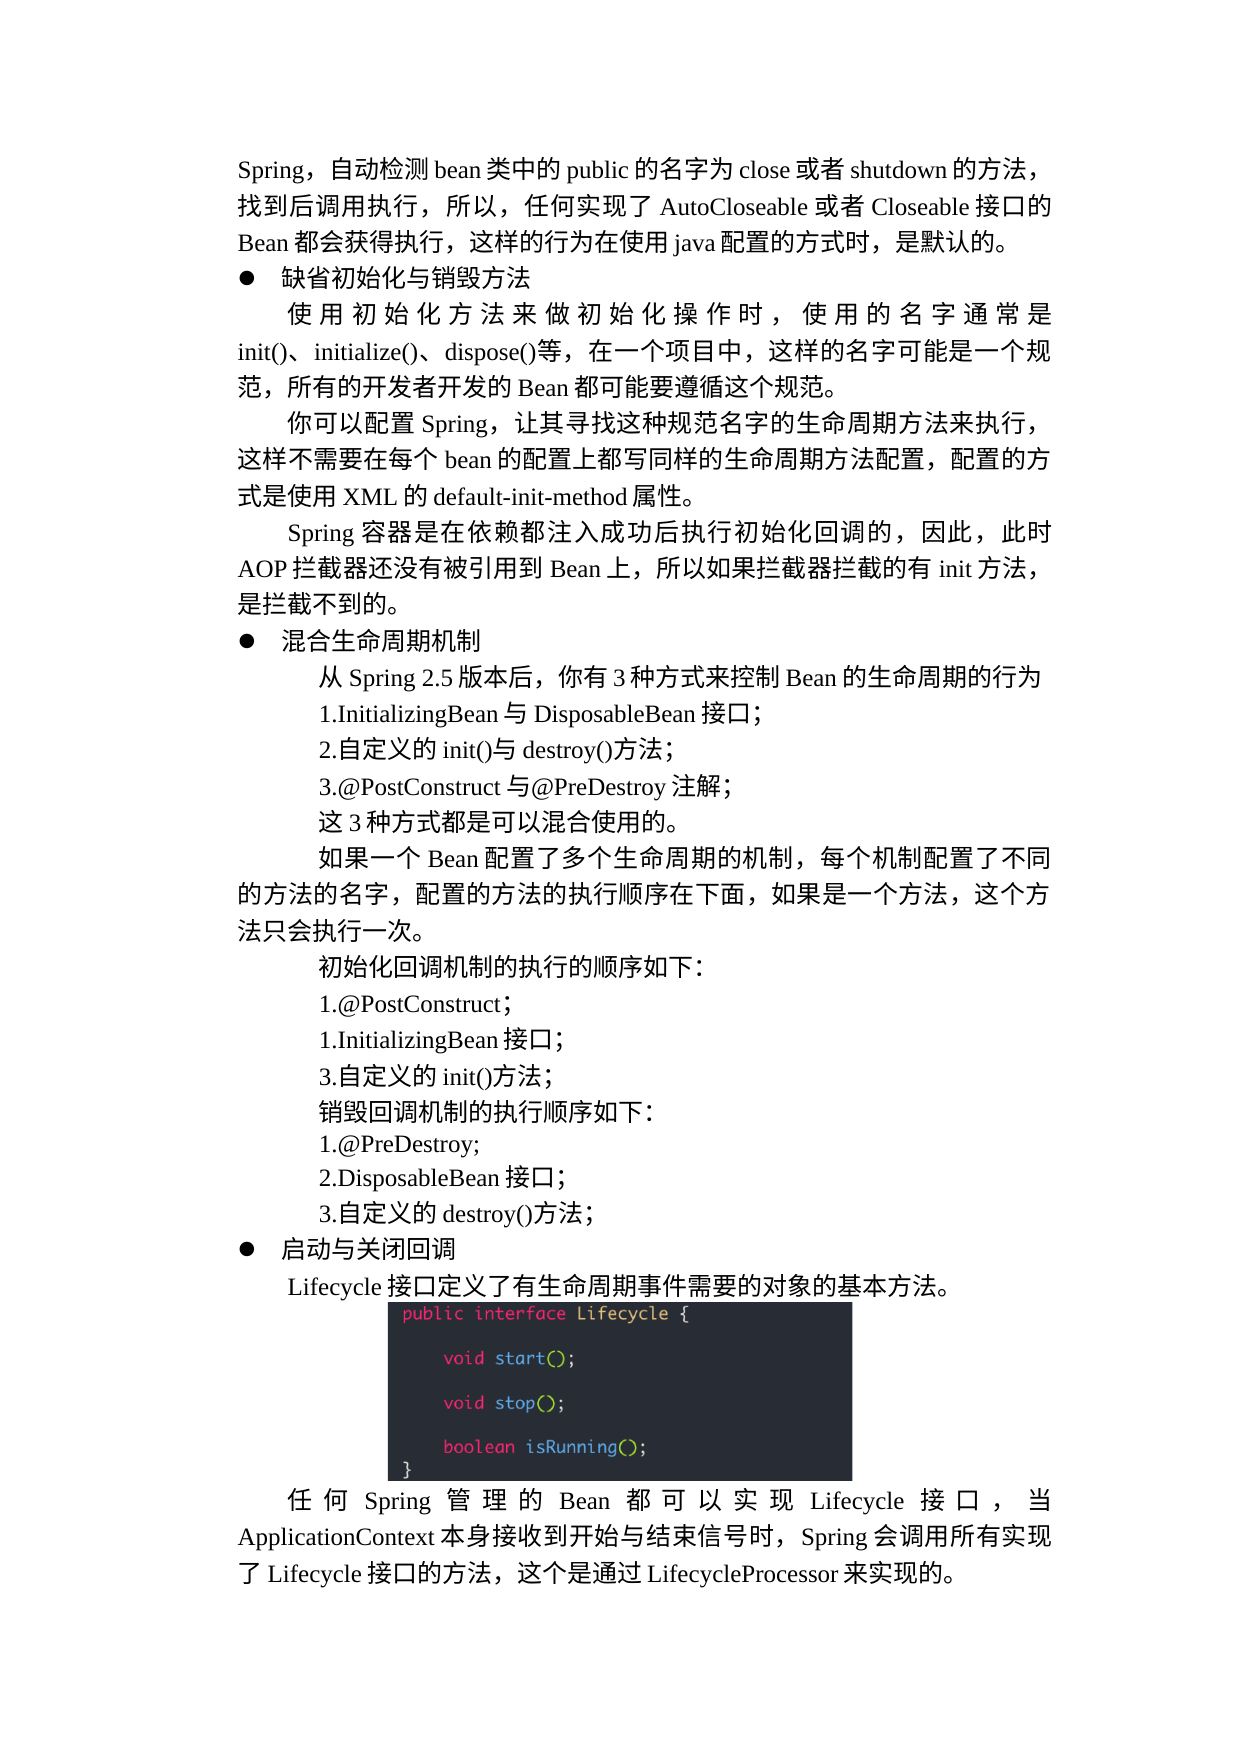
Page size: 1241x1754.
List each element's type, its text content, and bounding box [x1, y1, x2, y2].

list 启动与关闭回调 [237, 1230, 1053, 1266]
picture [387, 1302, 853, 1481]
text 3.@PostConstruct与@PreDestroy注解； [237, 766, 1053, 802]
text 1.@PreDestroy; [237, 1129, 1053, 1157]
text 1.InitializingBean接口； [237, 1020, 1053, 1056]
text Spring容器是在依赖都注入成功后执行初始化回调的，因此，此时AOP拦截器还没有被引用到Bean上，所以如果拦截器拦截的有init方法，是拦截不到的。 [237, 512, 1053, 621]
text 2.DisposableBean接口； [237, 1157, 1053, 1194]
text 销毁回调机制的执行顺序如下： [237, 1092, 1053, 1129]
text 2.自定义的init()与destroy()方法； [237, 730, 1053, 766]
list 缺省初始化与销毁方法 [237, 259, 1053, 295]
text Lifecycle接口定义了有生命周期事件需要的对象的基本方法。 [237, 1266, 1053, 1302]
list 混合生命周期机制 [237, 621, 1053, 657]
text 这3种方式都是可以混合使用的。 [237, 802, 1053, 839]
text 1.InitializingBean与DisposableBean接口； [237, 694, 1053, 730]
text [237, 150, 1053, 259]
text 3.自定义的init()方法； [237, 1056, 1053, 1092]
text 从Spring 2.5版本后，你有3种方式来控制Bean的生命周期的行为 [237, 657, 1053, 694]
text 如果一个Bean配置了多个生命周期的机制，每个机制配置了不同的方法的名字，配置的方法的执行顺序在下面，如果是一个方法，这个方法只会执行一次。 [237, 839, 1053, 947]
text 你可以配置Spring，让其寻找这种规范名字的生命周期方法来执行，这样不需要在每个bean的配置上都写同样的生命周期方法配置，配置的方式是使用XML的default-init-method属性。 [237, 404, 1053, 512]
text 初始化回调机制的执行的顺序如下： [237, 947, 1053, 984]
text 任何Spring管理的Bean都可以实现Lifecycle接口，当ApplicationContext本身接收到开始与结束信号时，Spring会调用所有实现了Lifecycle接口的方法，这个是通过LifecycleProcessor来实现的。 [237, 1481, 1053, 1589]
text 1.@PostConstruct； [237, 984, 1053, 1020]
text 3.自定义的destroy()方法； [237, 1194, 1053, 1230]
text 使用初始化方法来做初始化操作时，使用的名字通常是init()、initialize()、dispose()等，在一个项目中，这样的名字可能是一个规范，所有的开发者开发的Bean都可能要遵循这个规范。 [237, 295, 1053, 404]
